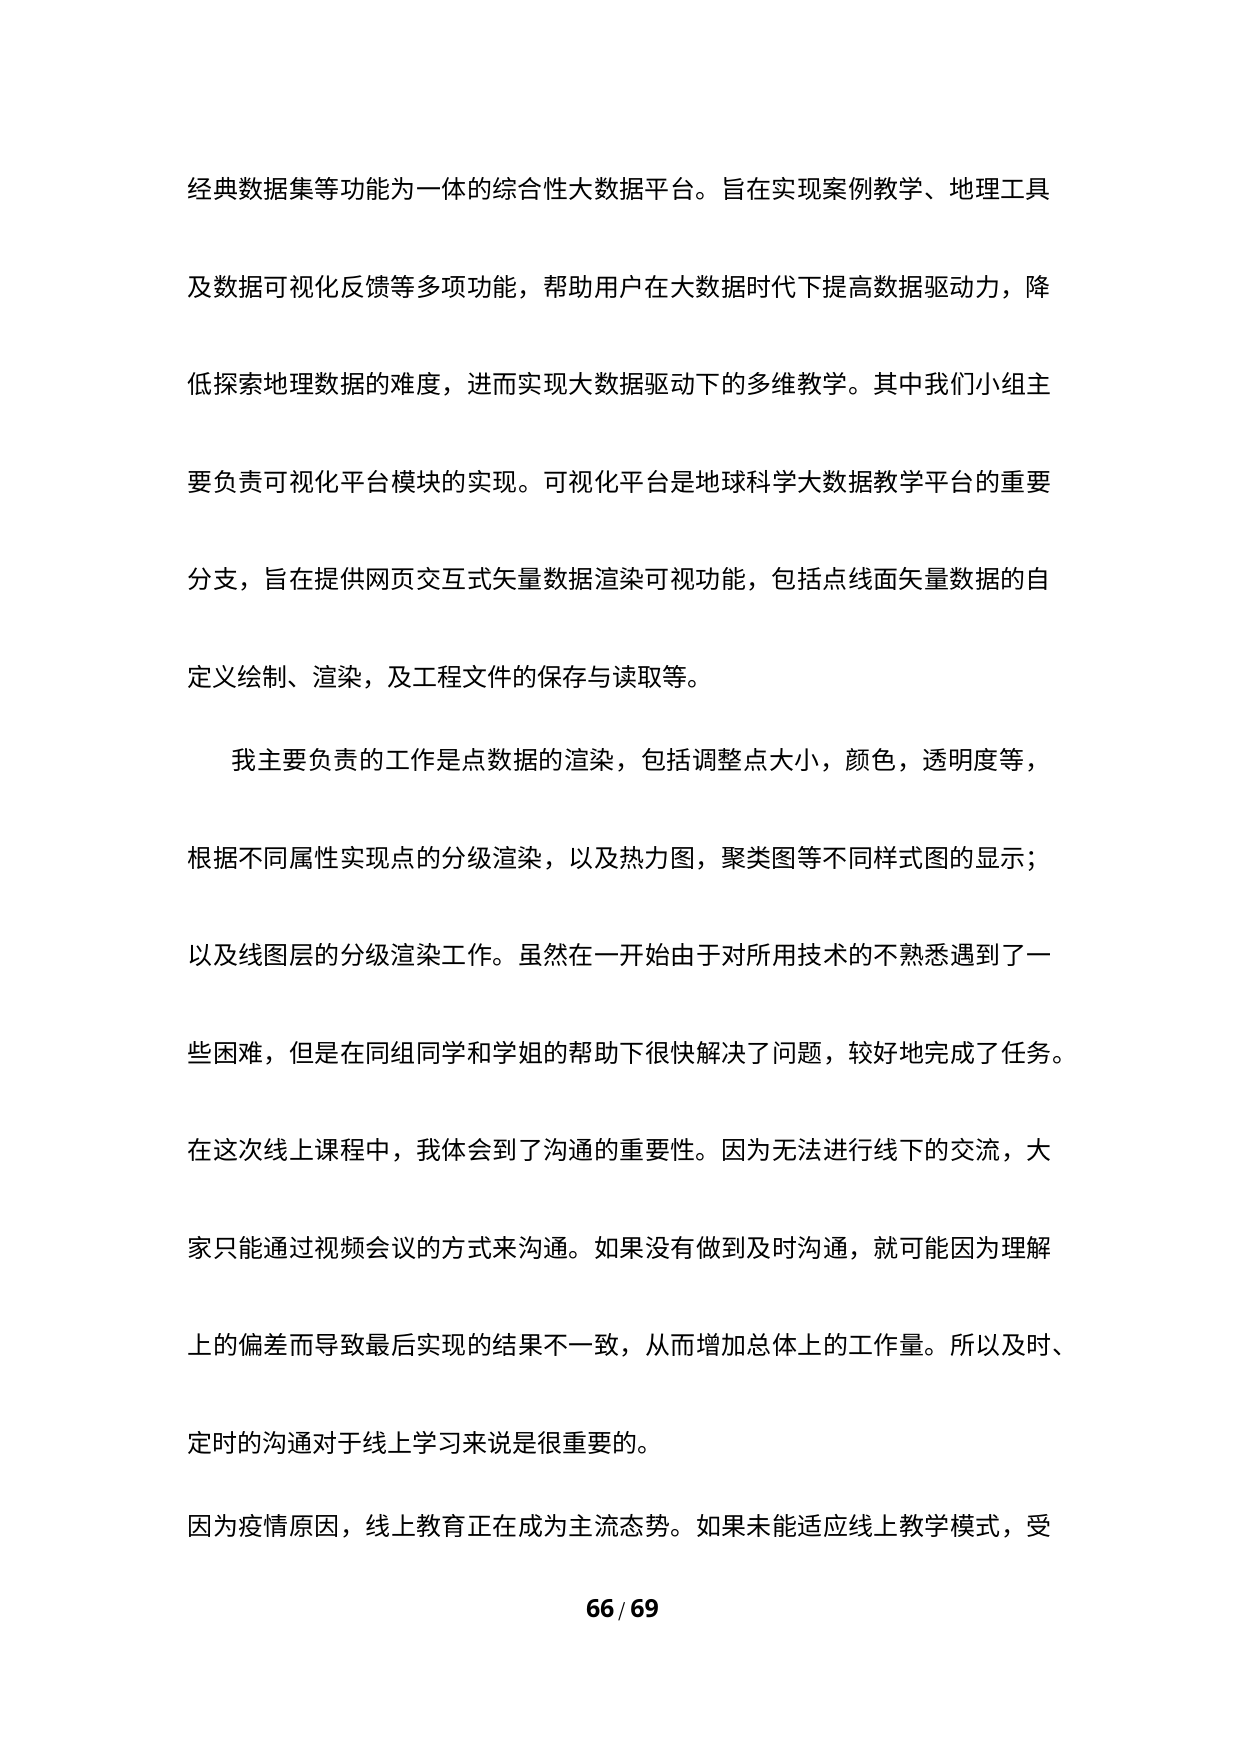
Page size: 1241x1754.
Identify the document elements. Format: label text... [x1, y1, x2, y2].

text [187, 1492, 1053, 1557]
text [187, 156, 1053, 708]
text 我主要负责的工作是点数据的渲染，包括调整点大小，颜色，透明度等，根据不同属性实现点的分级渲染，以及热力图，聚类图等不同样式图的显示；以及线图层的分级渲染工作。虽然在一开始由于对所用技术的不熟悉遇到了一些困难，但是在同组同学和学姐的帮助下很快解决了问题，较好地完成了任务。在这次线上课程中，我体会到了沟通的重要性。因为无法进行线下的交流，大家只能通过视频会议的方式来沟通。如果没有做到及时沟通，就可能因为理解上的偏差而导致最后实现的结果不一致，从而增加总体上的工作量。所以及时、定时的沟通对于线上学习来说是很重要的。 [187, 726, 1053, 1474]
